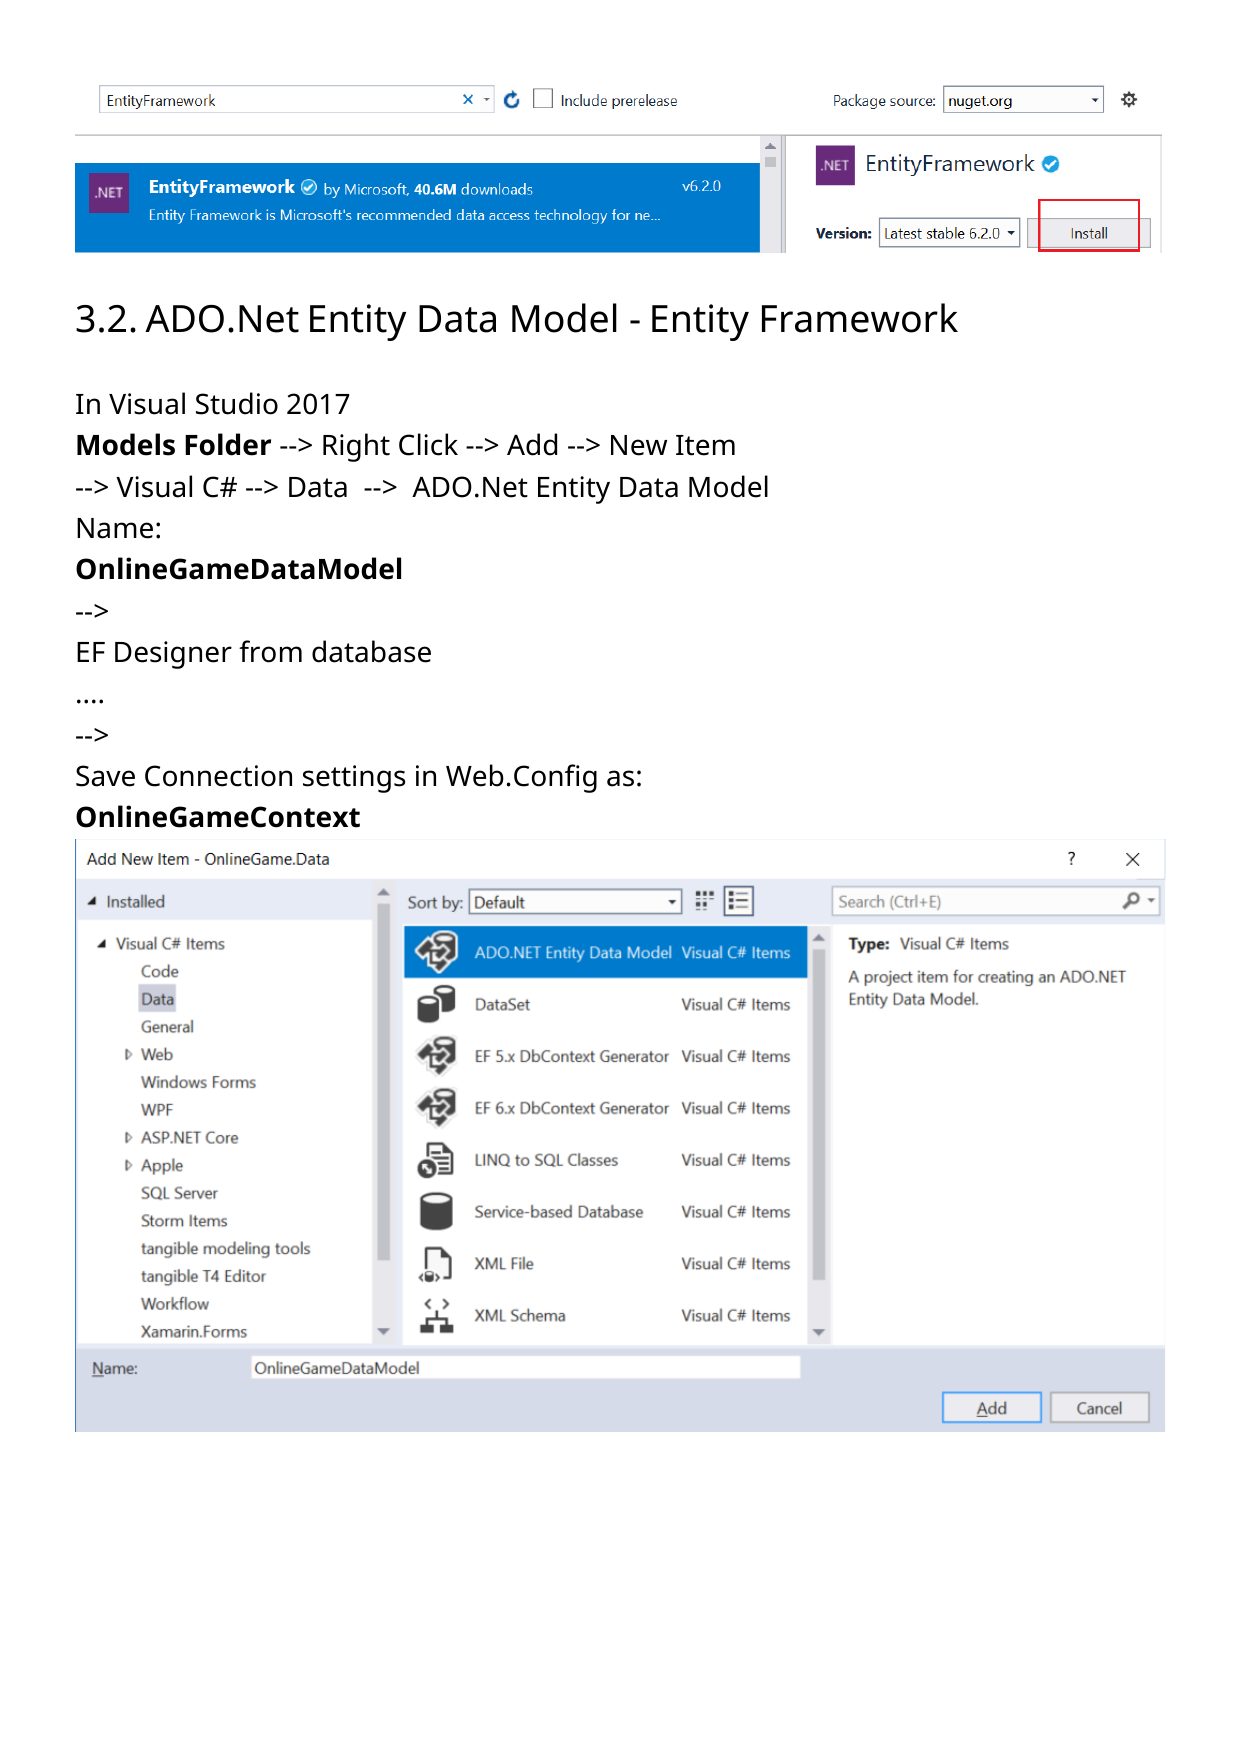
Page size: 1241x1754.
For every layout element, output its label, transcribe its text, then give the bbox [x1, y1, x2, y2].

text 3.2. ADO.Net Entity Data Model - Entity Framework [75, 292, 1165, 343]
text Name: [75, 508, 1165, 547]
text .... [75, 674, 1165, 712]
text OnlineGameContext [75, 798, 1165, 836]
picture [75, 75, 1166, 253]
picture [75, 839, 1166, 1432]
text --> [75, 715, 1165, 753]
text Models Folder --> Right Click --> Add --> New Item [75, 426, 1165, 464]
text Save Connection settings in Web.Config as: [75, 756, 1165, 795]
text --> [75, 591, 1165, 629]
text In Visual Studio 2017 [75, 384, 1165, 422]
text --> Visual C# --> Data --> ADO.Net Entity Data Model [75, 467, 1165, 505]
text OnlineGameDataModel [75, 549, 1165, 588]
text EF Designer from database [75, 632, 1165, 671]
